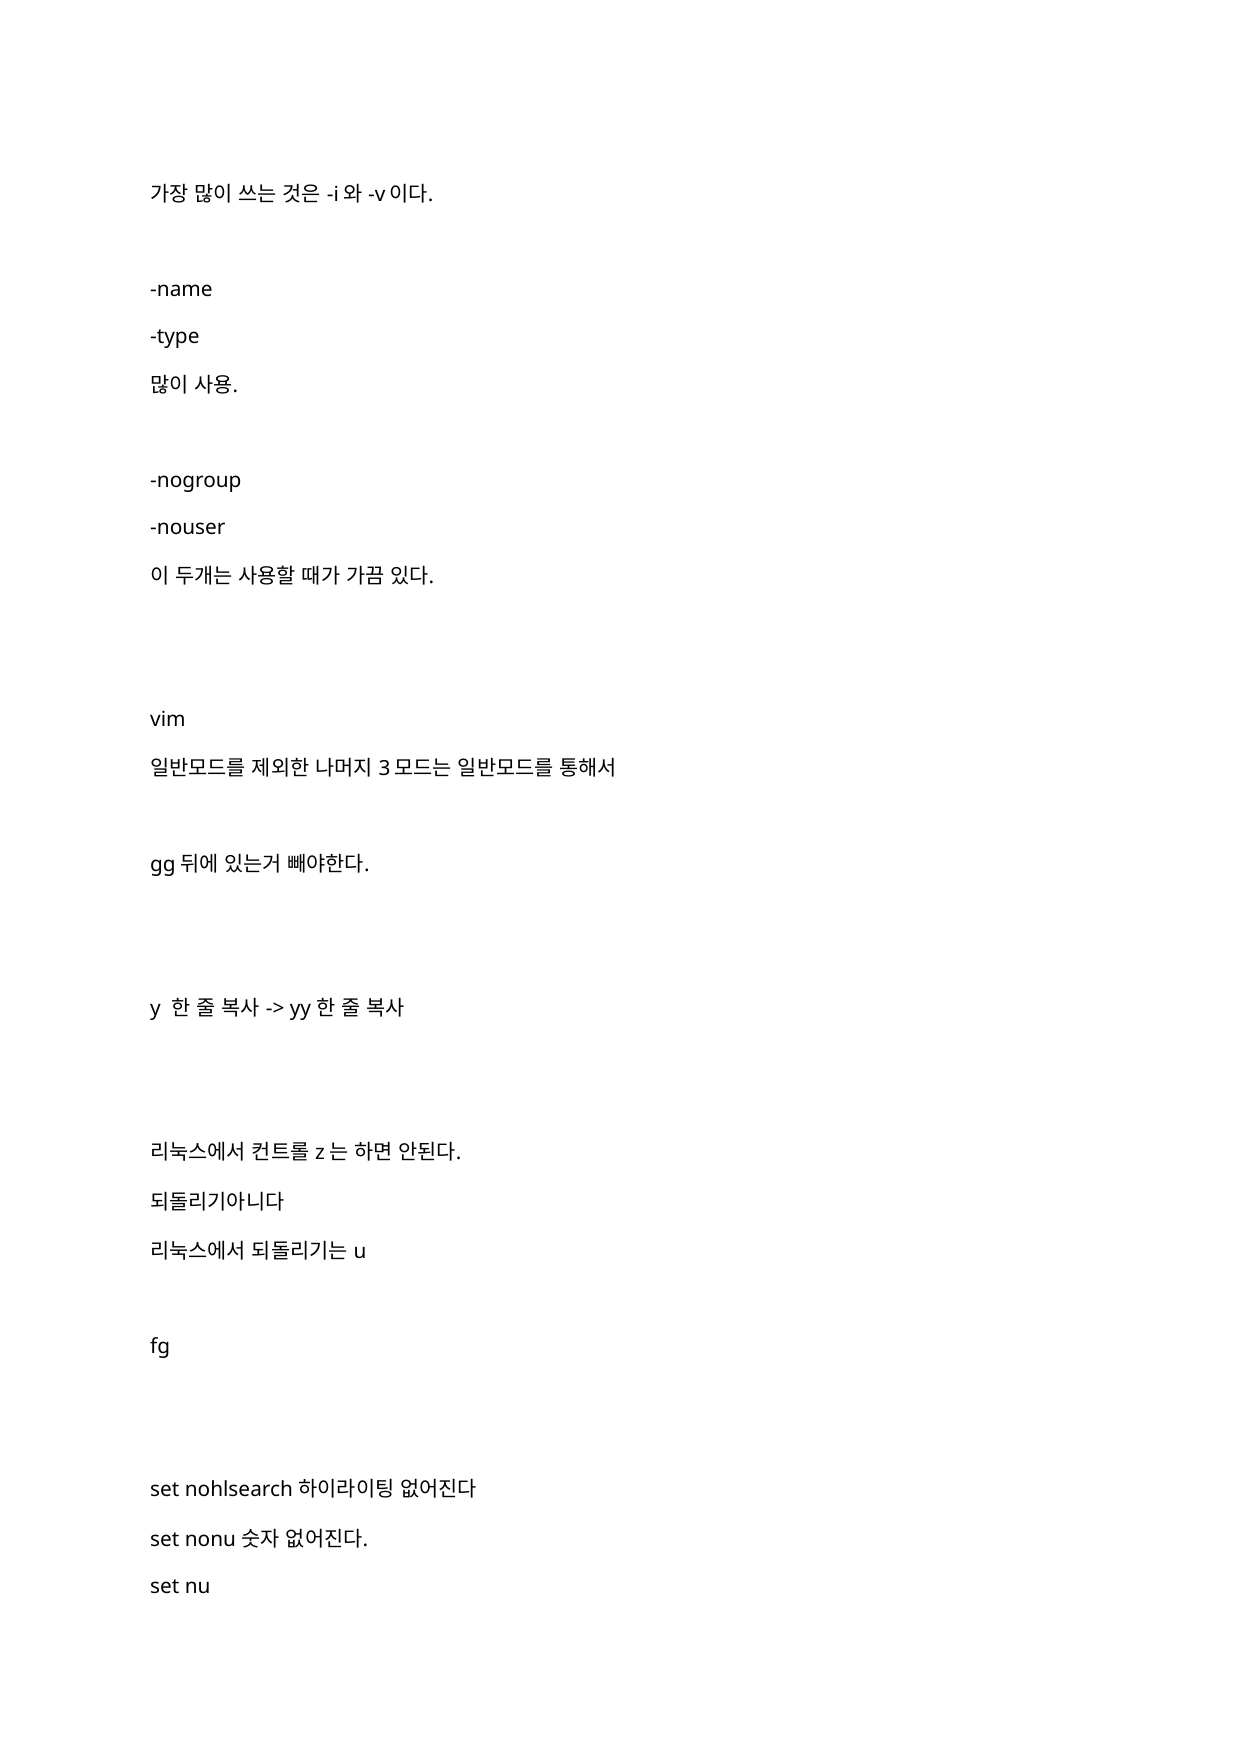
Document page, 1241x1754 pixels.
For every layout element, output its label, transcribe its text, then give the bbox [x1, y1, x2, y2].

text -nogroup [150, 465, 1090, 493]
text set nohlsearch 하이라이팅 없어진다 [150, 1473, 1090, 1503]
text y 한 줄 복사 -> yy 한 줄 복사 [150, 992, 1090, 1022]
text 되돌리기아니다 [150, 1185, 1090, 1215]
text -name [150, 274, 1090, 302]
text vim [150, 704, 1090, 732]
text 리눅스에서 컨트롤 z는 하면 안된다. [150, 1136, 1090, 1166]
text -type [150, 321, 1090, 349]
text 일반모드를 제외한 나머지 3모드는 일반모드를 통해서 [150, 751, 1090, 781]
text 가장 많이 쓰는 것은 -i와 -v이다. [150, 177, 1090, 207]
text fg [150, 1331, 1090, 1359]
text set nonu 숫자 없어진다. [150, 1522, 1090, 1552]
text 이 두개는 사용할 때가 가끔 있다. [150, 560, 1090, 590]
text -nouser [150, 512, 1090, 541]
text gg뒤에 있는거 빼야한다. [150, 848, 1090, 878]
text 많이 사용. [150, 368, 1090, 399]
text 리눅스에서 되돌리기는 u [150, 1234, 1090, 1264]
text set nu [150, 1571, 1090, 1600]
